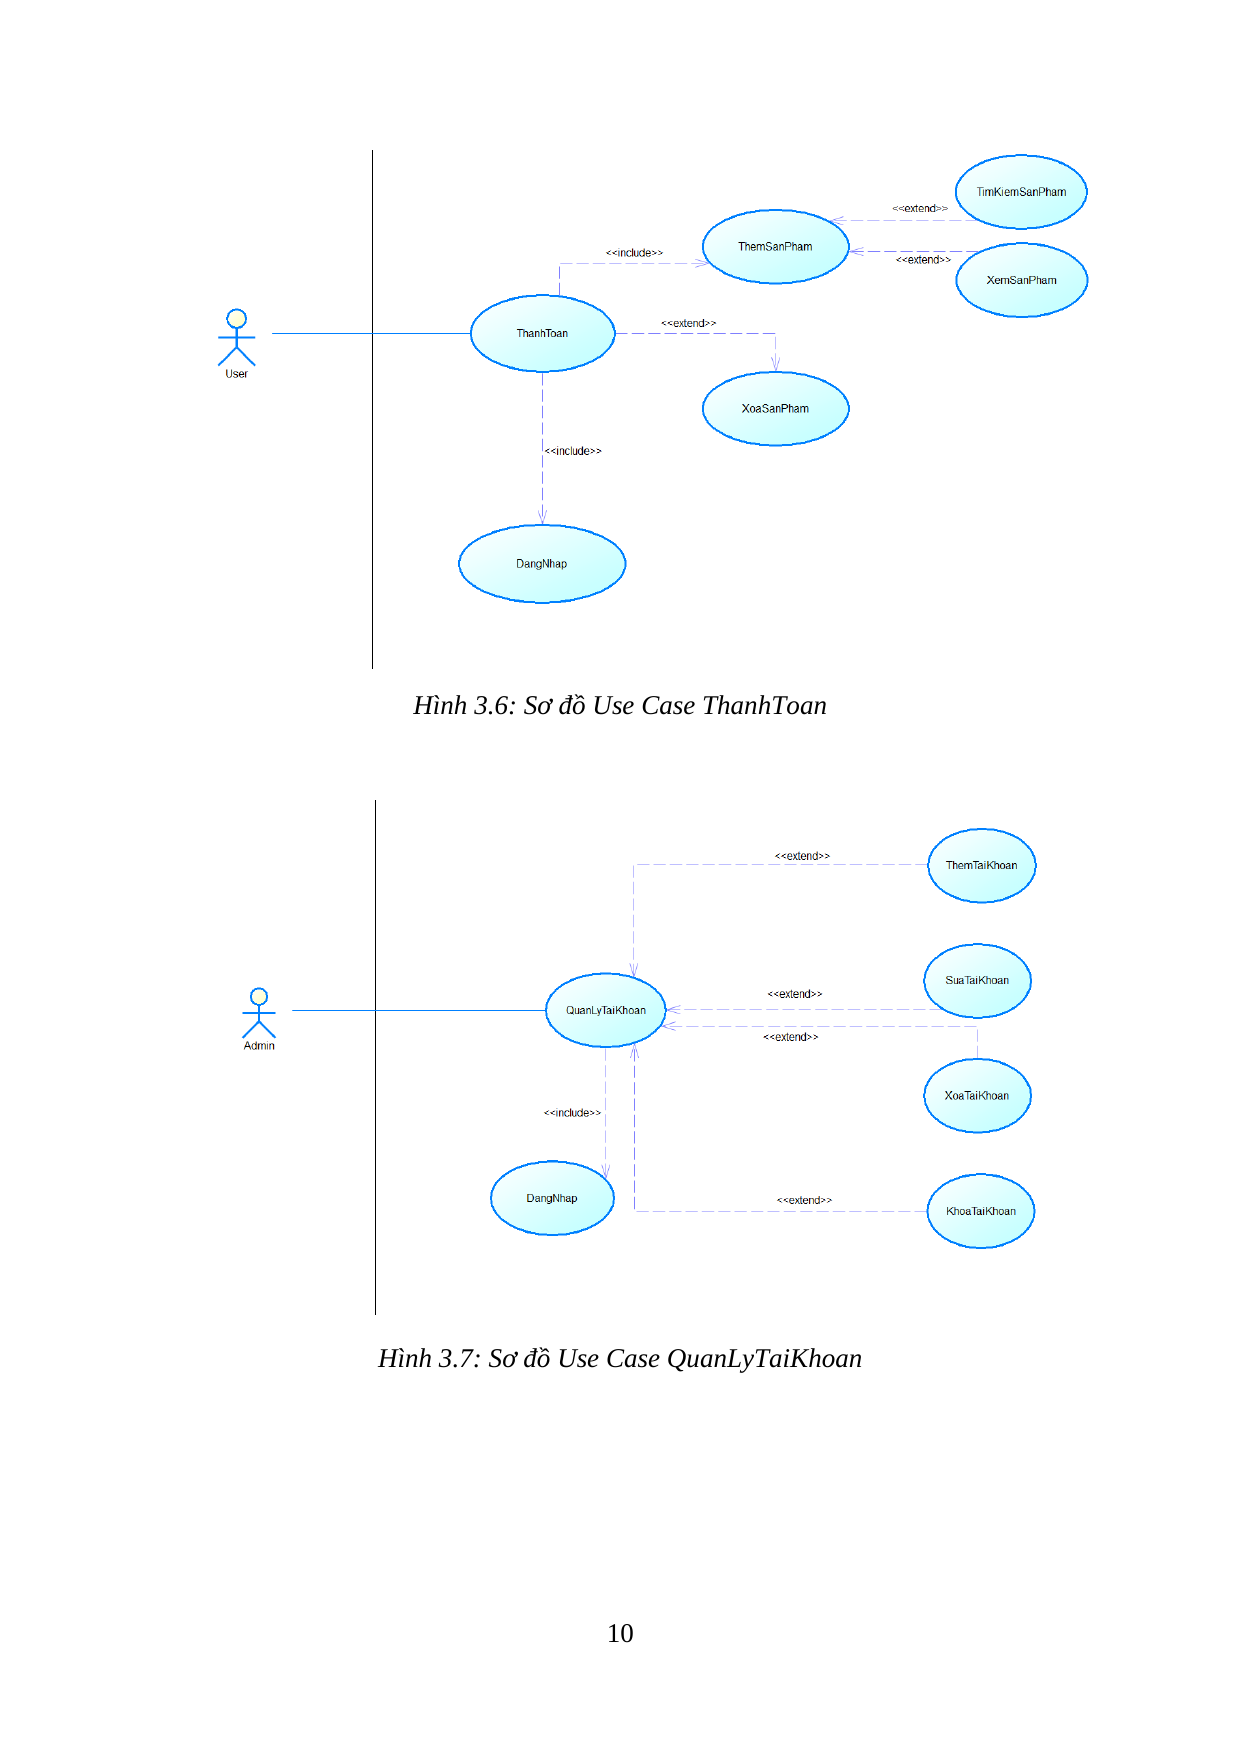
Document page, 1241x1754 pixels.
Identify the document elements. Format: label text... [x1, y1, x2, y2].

picture [150, 800, 1089, 1315]
picture [150, 150, 1091, 669]
